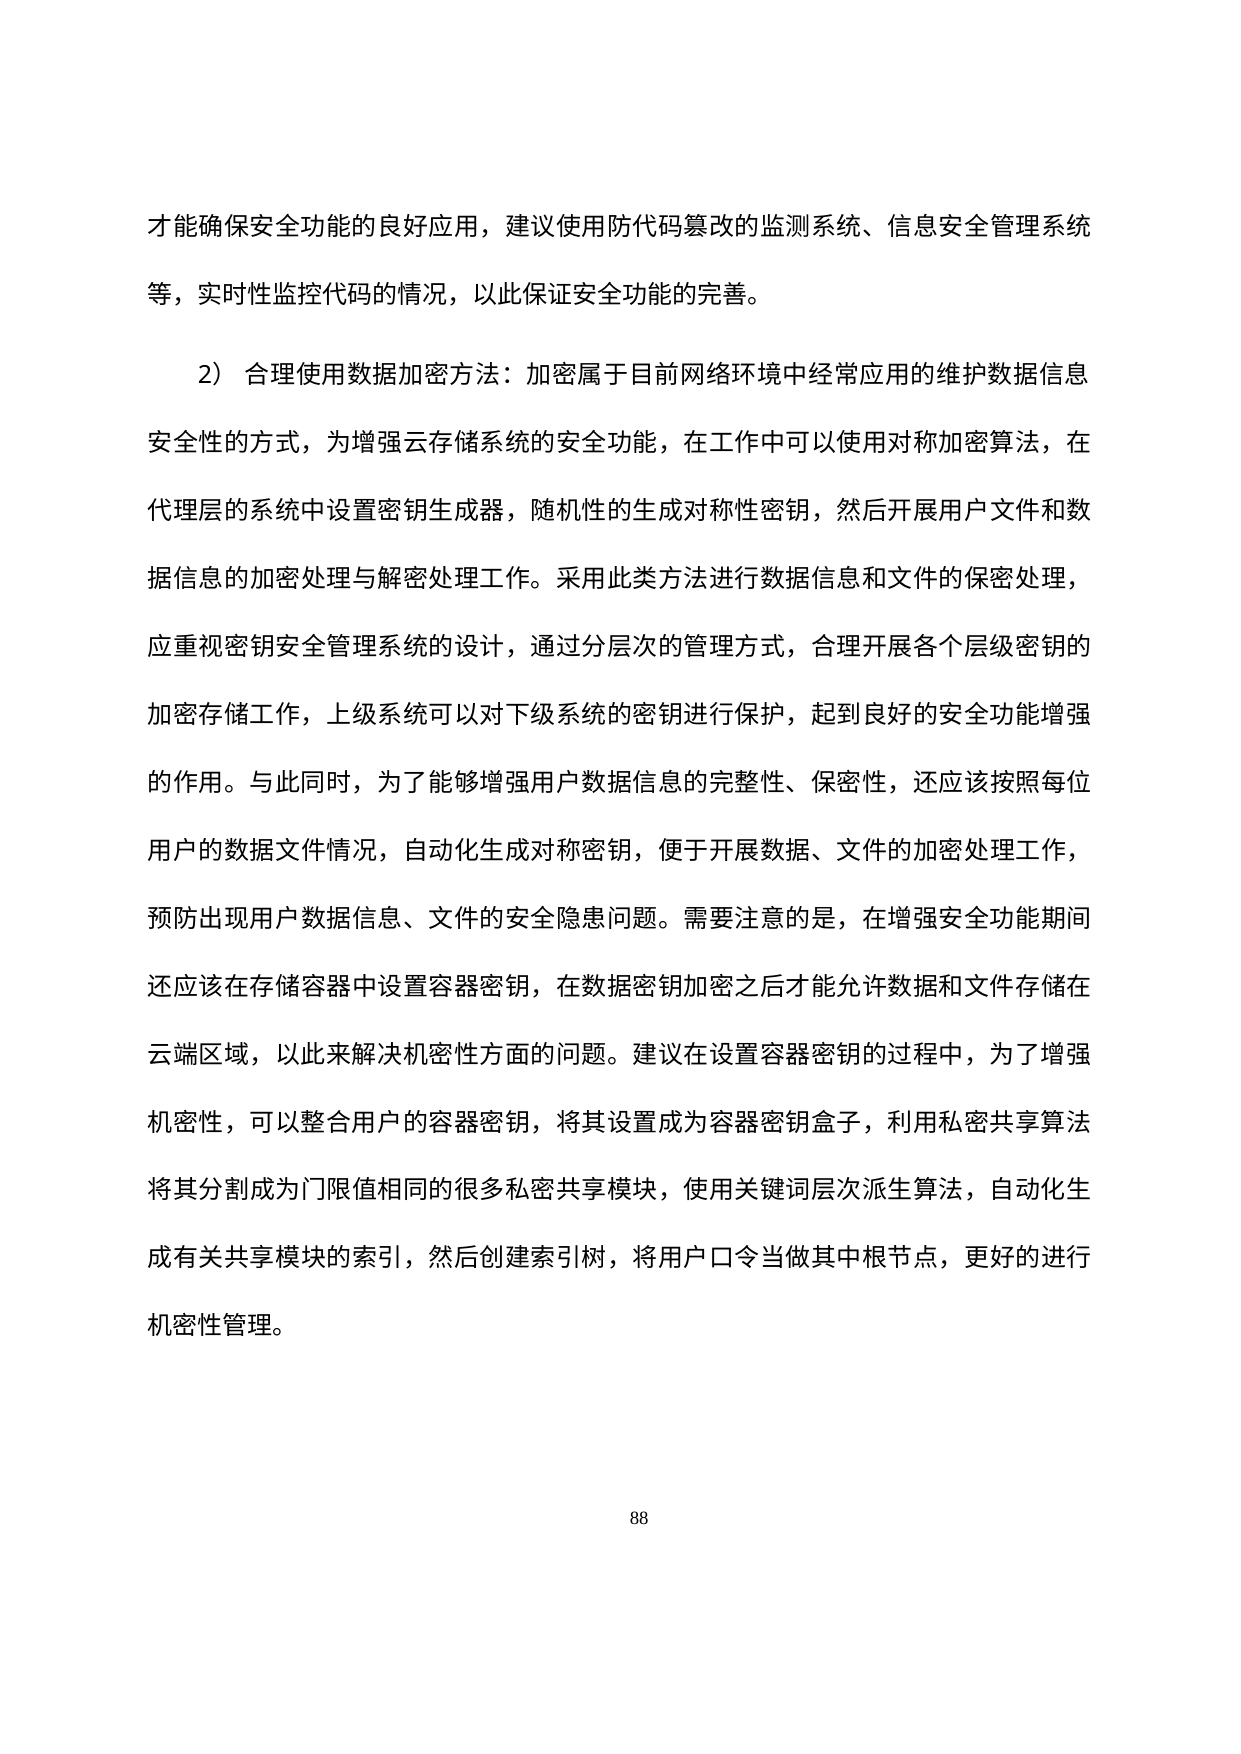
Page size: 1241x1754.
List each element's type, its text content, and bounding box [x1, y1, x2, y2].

text 2） 合理使用数据加密方法：加密属于目前网络环境中经常应用的维护数据信息安全性的方式，为增强云存储系统的安全功能，在工作中可以使用对称加密算法，在代理层的系统中设置密钥生成器，随机性的生成对称性密钥，然后开展用户文件和数据信息的加密处理与解密处理工作。采用此类方法进行数据信息和文件的保密处理，应重视密钥安全管理系统的设计，通过分层次的管理方式，合理开展各个层级密钥的加密存储工作，上级系统可以对下级系统的密钥进行保护，起到良好的安全功能增强的作用。与此同时，为了能够增强用户数据信息的完整性、保密性，还应该按照每位用户的数据文件情况，自动化生成对称密钥，便于开展数据、文件的加密处理工作，预防出现用户数据信息、文件的安全隐患问题。需要注意的是，在增强安全功能期间还应该在存储容器中设置容器密钥，在数据密钥加密之后才能允许数据和文件存储在云端区域，以此来解决机密性方面的问题。建议在设置容器密钥的过程中，为了增强机密性，可以整合用户的容器密钥，将其设置成为容器密钥盒子，利用私密共享算法将其分割成为门限值相同的很多私密共享模块，使用关键词层次派生算法，自动化生成有关共享模块的索引，然后创建索引树，将用户口令当做其中根节点，更好的进行机密性管理。 [148, 339, 1092, 1358]
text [148, 191, 1092, 327]
